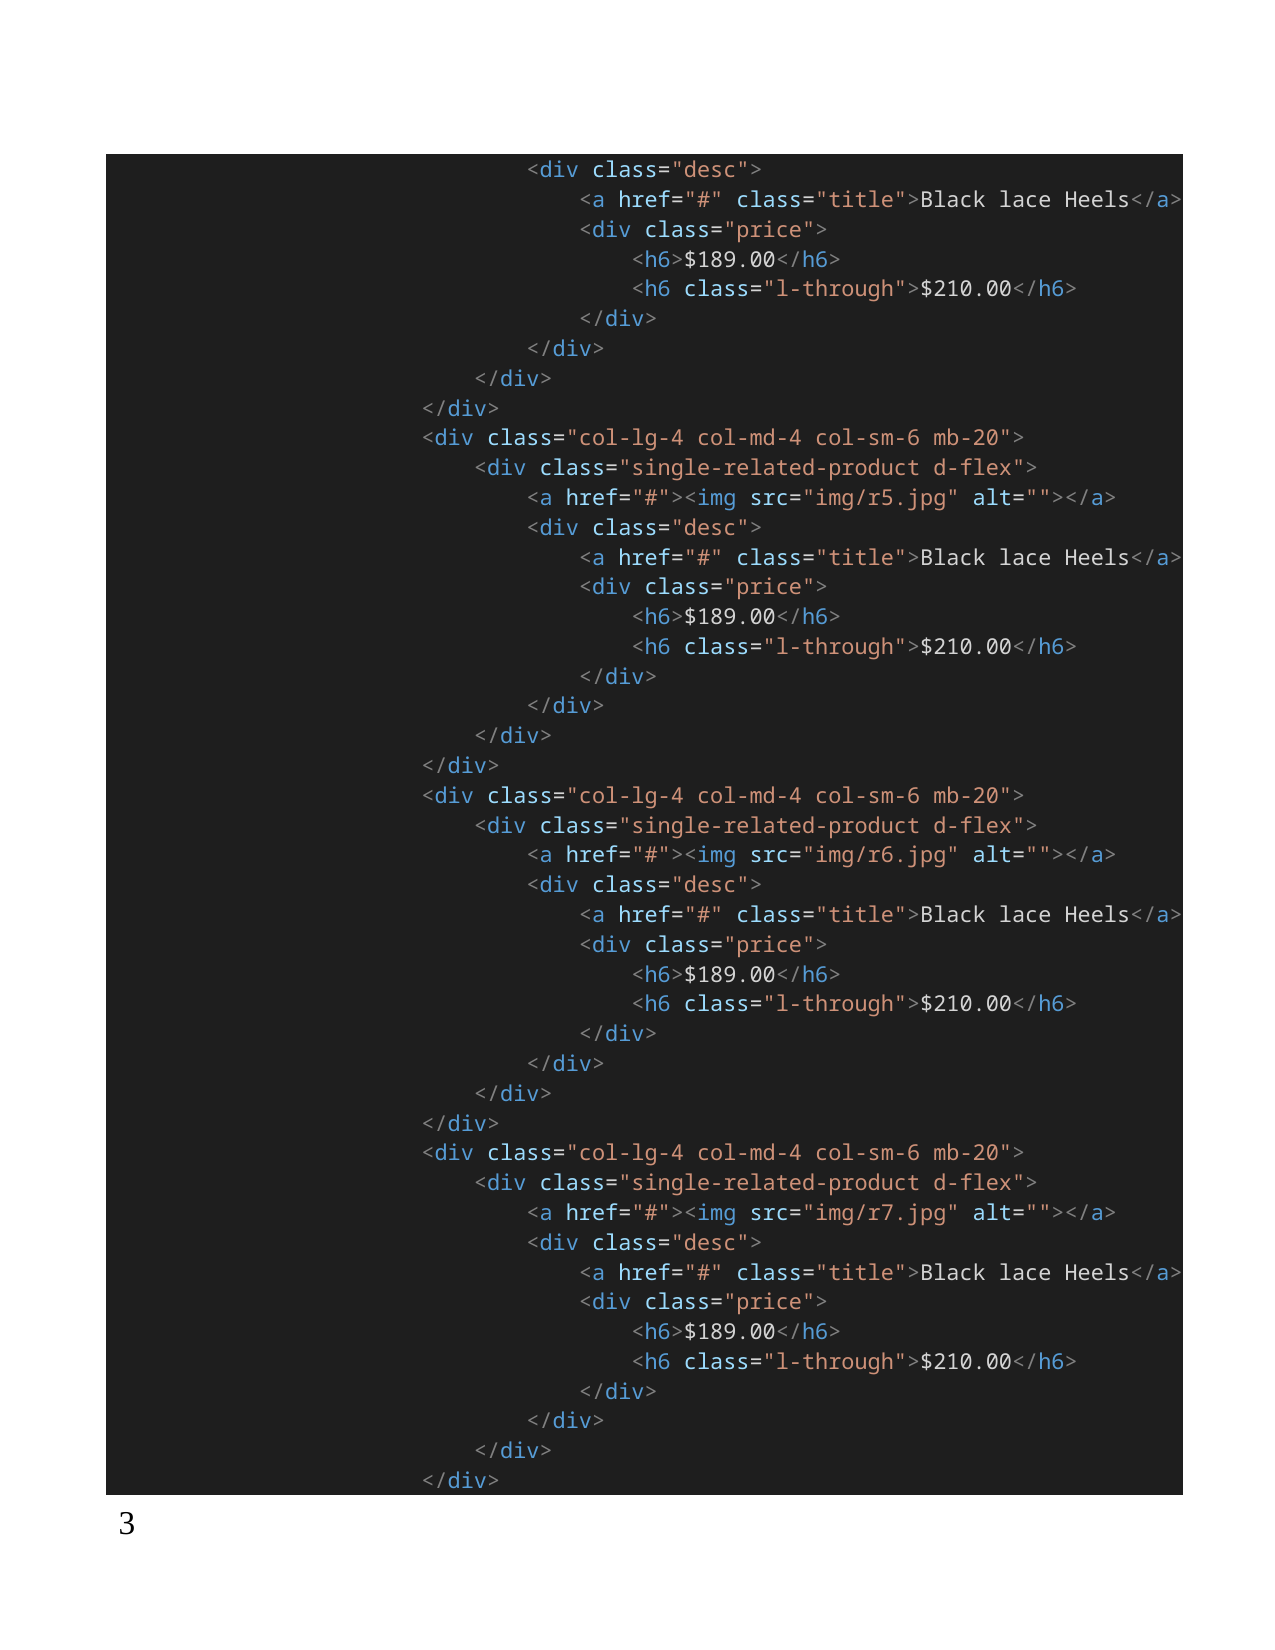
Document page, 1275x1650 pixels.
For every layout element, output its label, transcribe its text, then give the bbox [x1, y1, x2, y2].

text <div class="desc"> [106, 869, 1183, 899]
text </div> [106, 363, 1183, 392]
text </div> [106, 1018, 1183, 1048]
text <div class="single-related-product d-flex"> [106, 1167, 1183, 1197]
text </div> [106, 1048, 1183, 1078]
text <div class="col-lg-4 col-md-4 col-sm-6 mb-20"> [106, 1137, 1183, 1167]
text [106, 1256, 1183, 1286]
text <div class="desc"> [106, 154, 1183, 184]
text <a href="#"><img src="img/r6.jpg" alt=""></a> [106, 839, 1183, 869]
text </div> [106, 333, 1183, 363]
text <h6>$189.00</h6> [106, 1316, 1183, 1346]
text <h6 class="l-through">$210.00</h6> [106, 631, 1183, 661]
text <div class="price"> [106, 1286, 1183, 1316]
text <h6>$189.00</h6> [106, 958, 1183, 988]
text </div> [106, 1435, 1183, 1465]
text <div class="desc"> [106, 512, 1183, 541]
text <h6 class="l-through">$210.00</h6> [106, 273, 1183, 303]
text <a href="#"><img src="img/r5.jpg" alt=""></a> [106, 482, 1183, 512]
text <div class="single-related-product d-flex"> [106, 809, 1183, 839]
text <div class="price"> [106, 929, 1183, 958]
text </div> [106, 1376, 1183, 1405]
text <h6 class="l-through">$210.00</h6> [106, 988, 1183, 1018]
text <div class="desc"> [106, 1227, 1183, 1256]
text <div class="col-lg-4 col-md-4 col-sm-6 mb-20"> [106, 422, 1183, 452]
text </div> [106, 750, 1183, 780]
text <a href="#" class="title">Black lace Heels</a> [106, 541, 1183, 571]
text </div> [106, 1107, 1183, 1137]
text <a href="#" class="title">Black lace Heels</a> [106, 899, 1183, 929]
text </div> [106, 720, 1183, 750]
text <div class="col-lg-4 col-md-4 col-sm-6 mb-20"> [106, 780, 1183, 809]
text </div> [106, 1078, 1183, 1107]
text <div class="price"> [106, 214, 1183, 243]
text </div> [106, 303, 1183, 333]
text <div class="single-related-product d-flex"> [106, 452, 1183, 482]
text <h6 class="l-through">$210.00</h6> [106, 1346, 1183, 1376]
text <a href="#" class="title">Black lace Heels</a> [106, 184, 1183, 214]
text </div> [106, 1405, 1183, 1435]
text <h6>$189.00</h6> [106, 601, 1183, 631]
text </div> [106, 1465, 1183, 1495]
text <a href="#"><img src="img/r7.jpg" alt=""></a> [106, 1197, 1183, 1227]
text <h6>$189.00</h6> [106, 243, 1183, 273]
text <div class="price"> [106, 571, 1183, 601]
text </div> [106, 392, 1183, 422]
text </div> [106, 690, 1183, 720]
text </div> [106, 661, 1183, 690]
